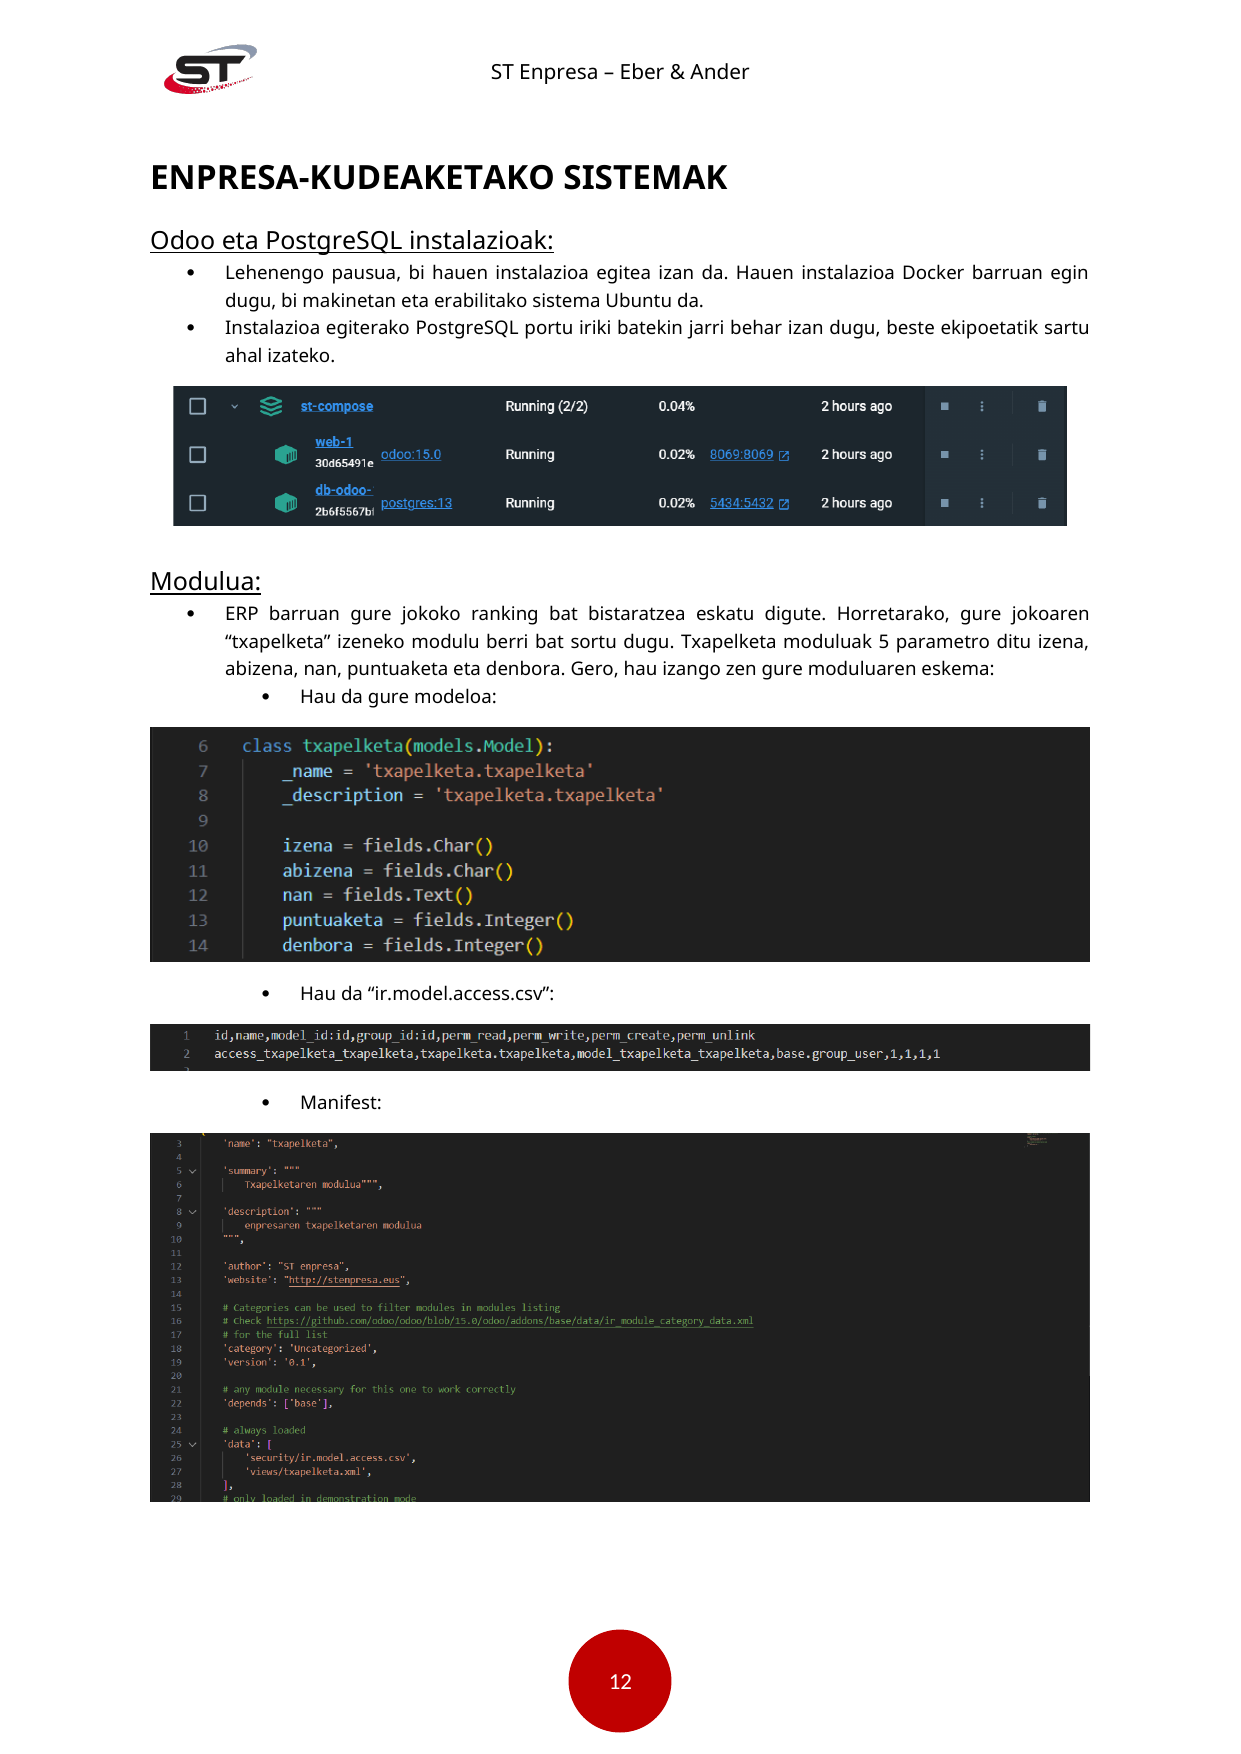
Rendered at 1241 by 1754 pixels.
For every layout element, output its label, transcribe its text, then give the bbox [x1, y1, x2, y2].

picture [150, 727, 1090, 962]
picture [150, 1024, 1091, 1071]
picture [150, 42, 263, 98]
subtitle Odoo eta PostgreSQL instalazioak: [150, 223, 1090, 257]
picture [173, 386, 1067, 526]
list ERP barruan gure jokoko ranking bat bistaratzea eskatu digute. Horretarako, gure jokoaren “txapelketa” izeneko modulu berri bat sortu dugu. Txapelketa moduluak 5 parametro ditu izena, abizena, nan, puntuaketa eta denbora. Gero, hau izango zen gure moduluaren eskema: [187, 601, 1090, 681]
list Instalazioa egiterako PostgreSQL portu iriki batekin jarri behar izan dugu, beste ekipoetatik sartu ahal izateko. [187, 314, 1090, 368]
list Manifest: [262, 1089, 1090, 1114]
subtitle Modulua: [150, 564, 1090, 598]
list Hau da “ir.model.access.csv”: [262, 980, 1090, 1006]
list Hau da gure modeloa: [262, 683, 1090, 709]
picture [150, 1133, 1090, 1502]
list Lehenengo pausua, bi hauen instalazioa egitea izan da. Hauen instalazioa Docker barruan egin dugu, bi makinetan eta erabilitako sistema Ubuntu da. [187, 259, 1090, 313]
subtitle ENPRESA-KUDEAKETAKO SISTEMAK [150, 154, 1090, 199]
